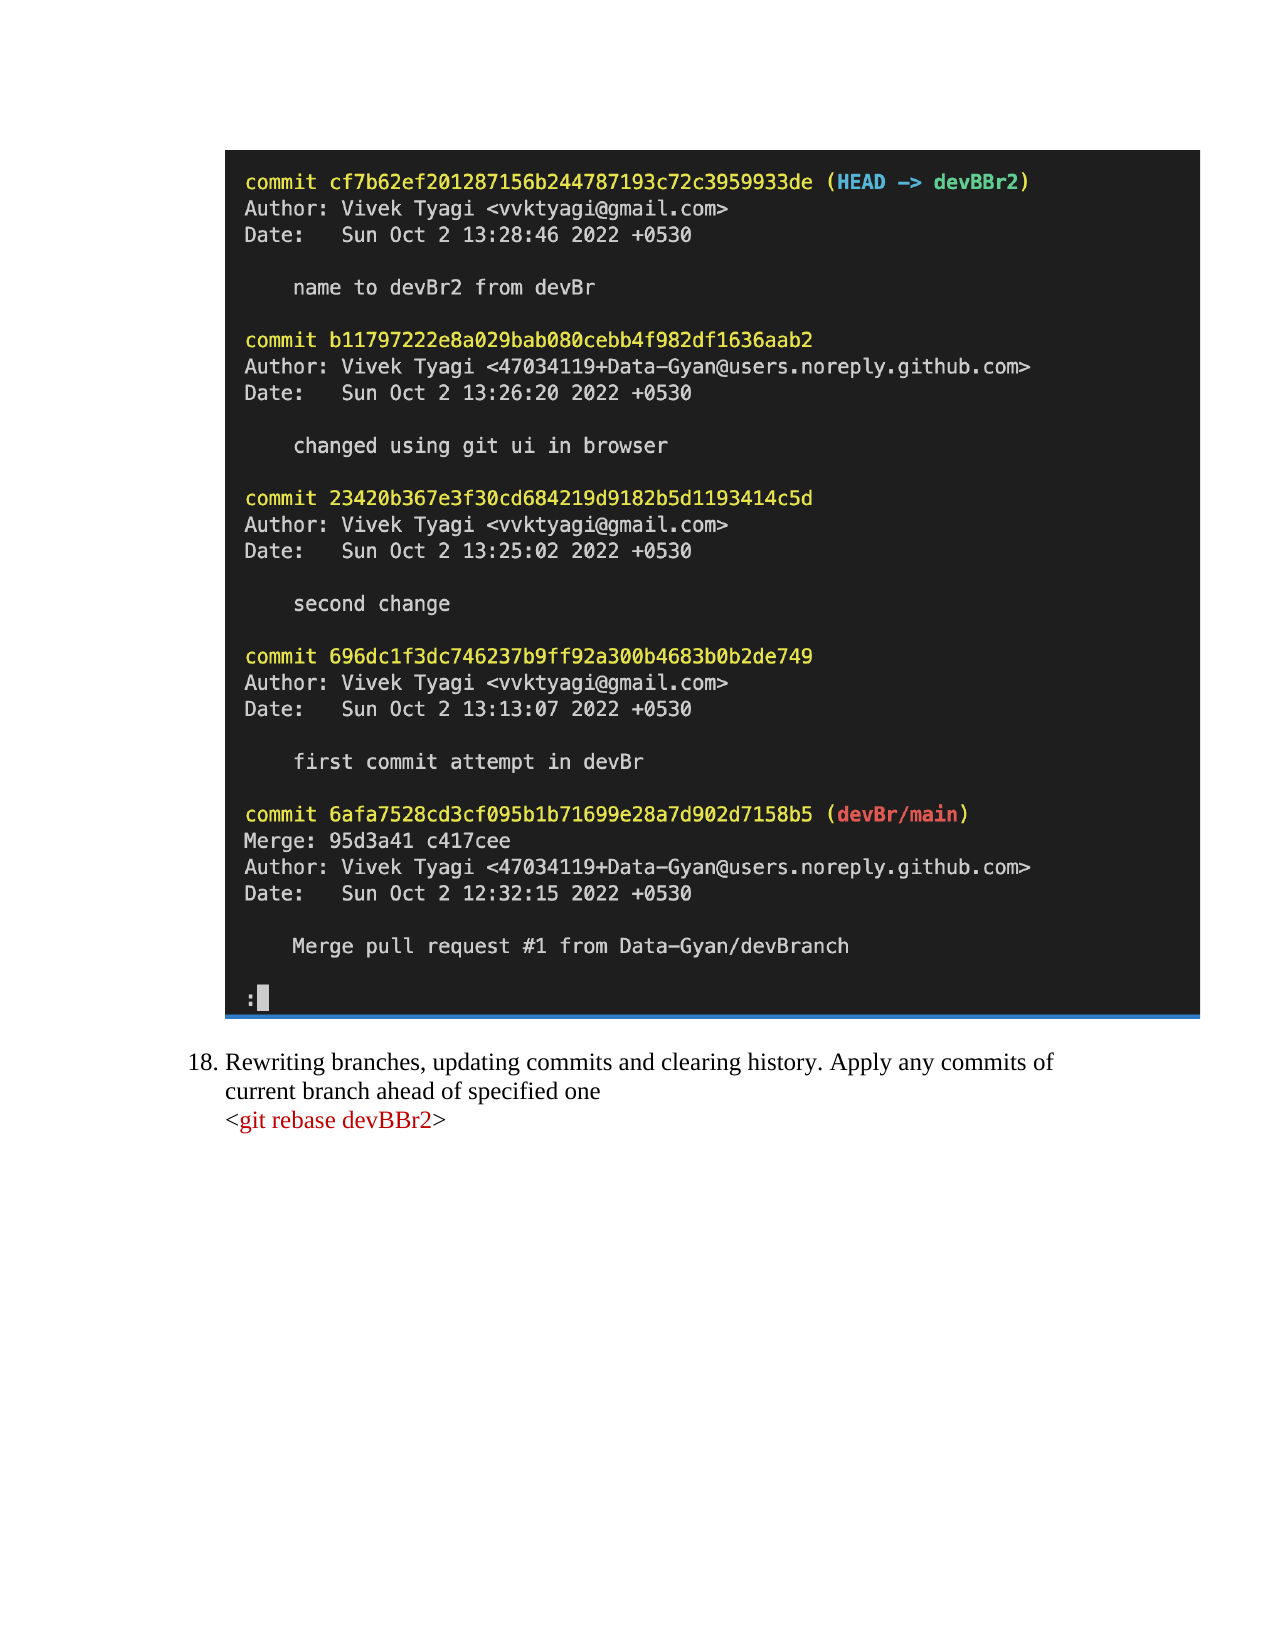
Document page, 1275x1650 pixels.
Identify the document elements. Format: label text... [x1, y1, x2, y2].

list <git rebase devBBr2> [225, 1105, 1125, 1133]
list Rewriting branches, updating commits and clearing history. Apply any commits of current branch ahead of specified one [187, 1047, 1125, 1105]
picture [225, 150, 1200, 1019]
